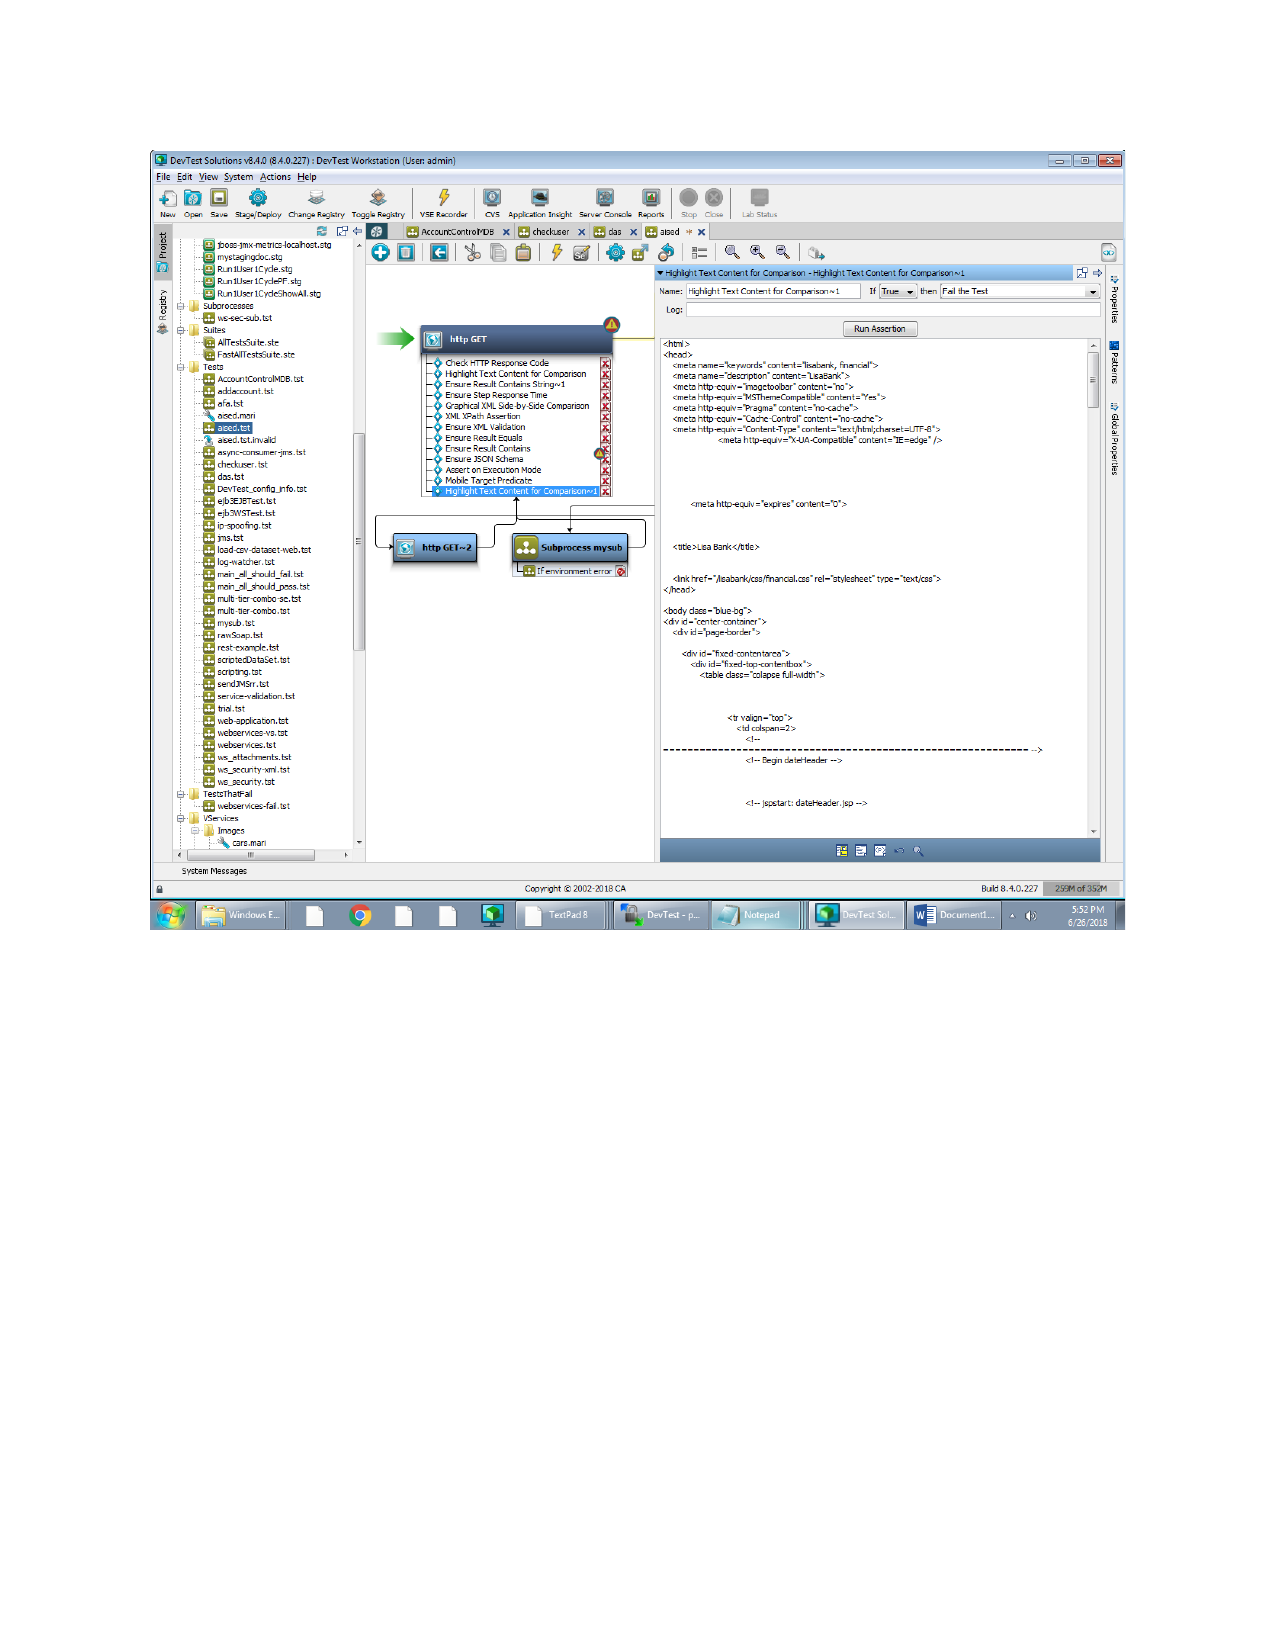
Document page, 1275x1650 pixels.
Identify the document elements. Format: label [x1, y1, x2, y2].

picture [150, 150, 1125, 930]
